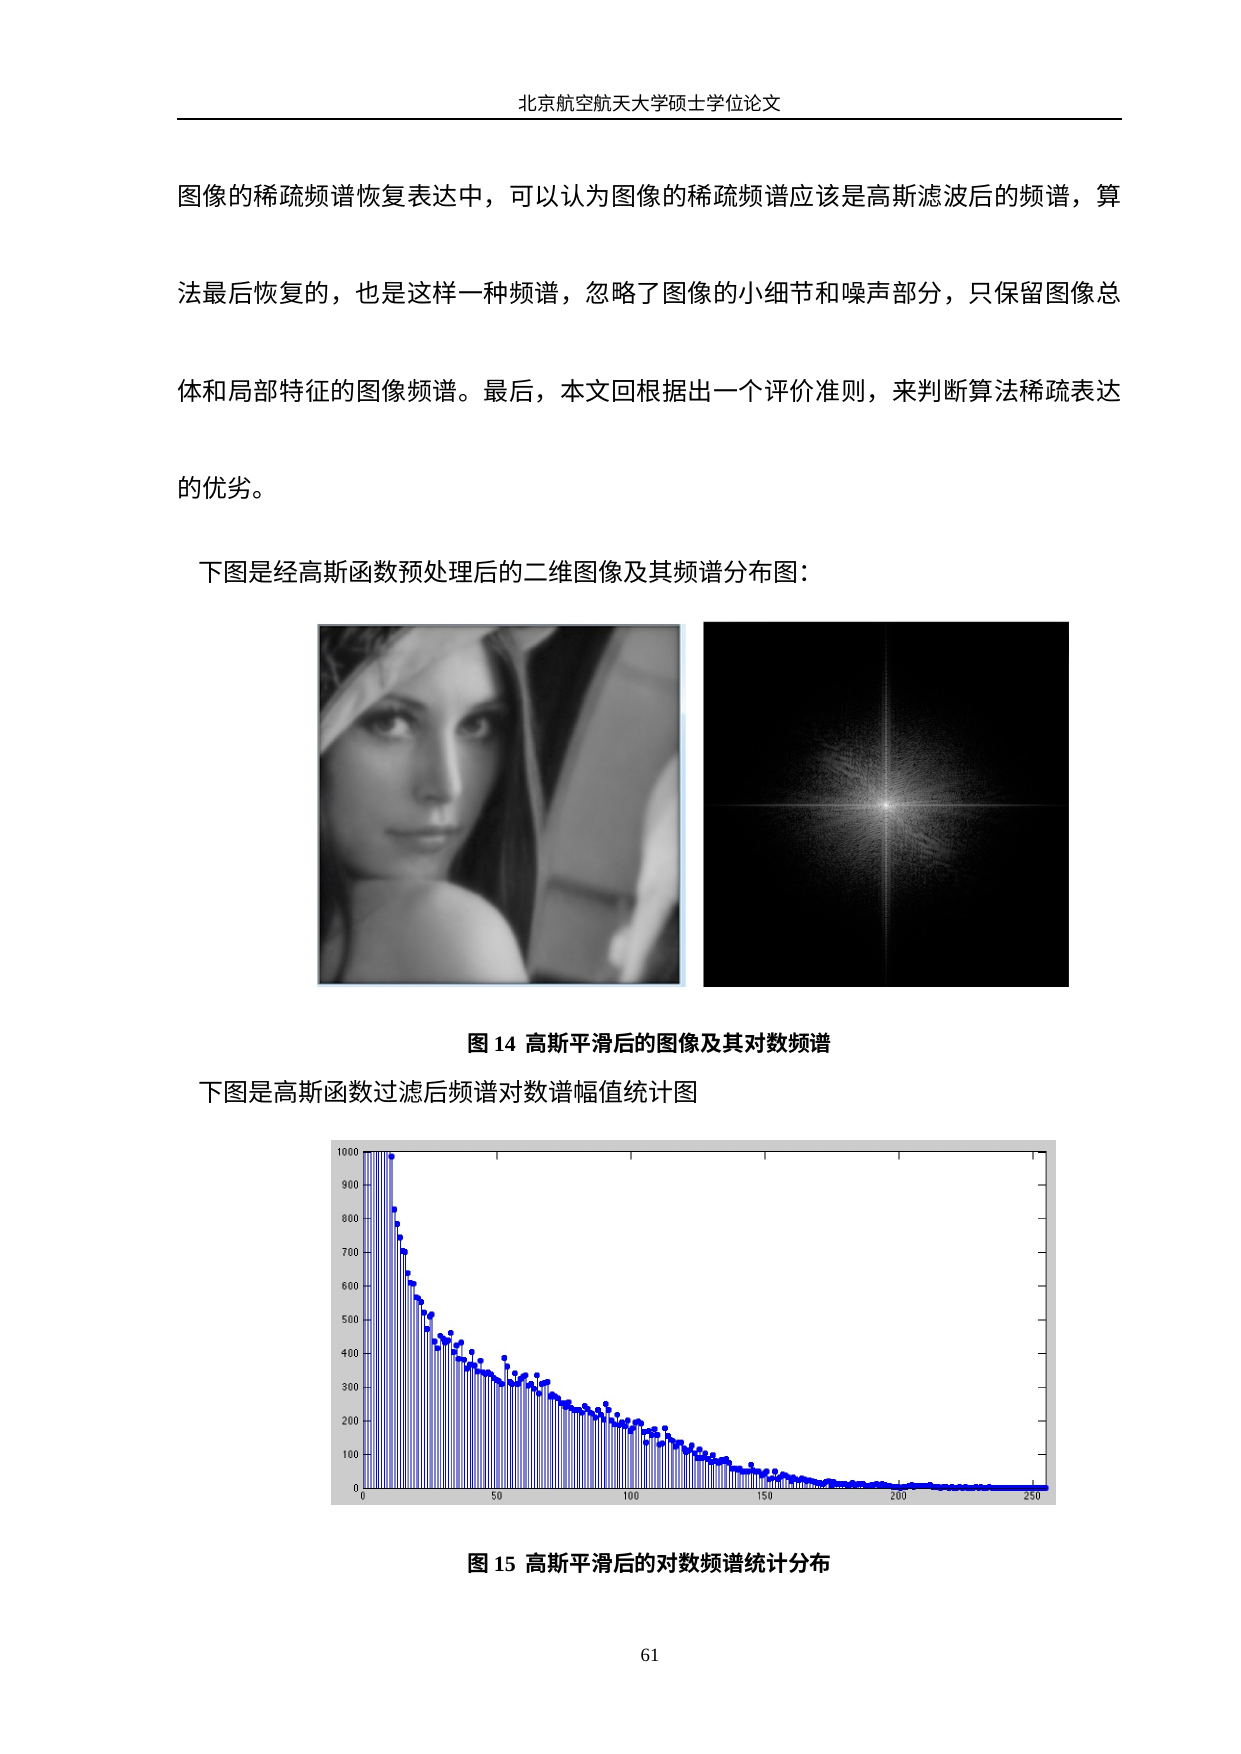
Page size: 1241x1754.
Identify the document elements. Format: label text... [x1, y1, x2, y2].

picture [331, 1140, 1056, 1505]
picture [316, 620, 1070, 989]
text 下图是经高斯函数预处理后的二维图像及其频谱分布图： [177, 538, 1122, 603]
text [177, 162, 1122, 519]
text 下图是高斯函数过滤后频谱对数谱幅值统计图 [177, 1058, 1122, 1123]
text 图15 高斯平滑后的对数频谱统计分布 [177, 1545, 1122, 1578]
text 图14 高斯平滑后的图像及其对数频谱 [177, 1025, 1122, 1058]
